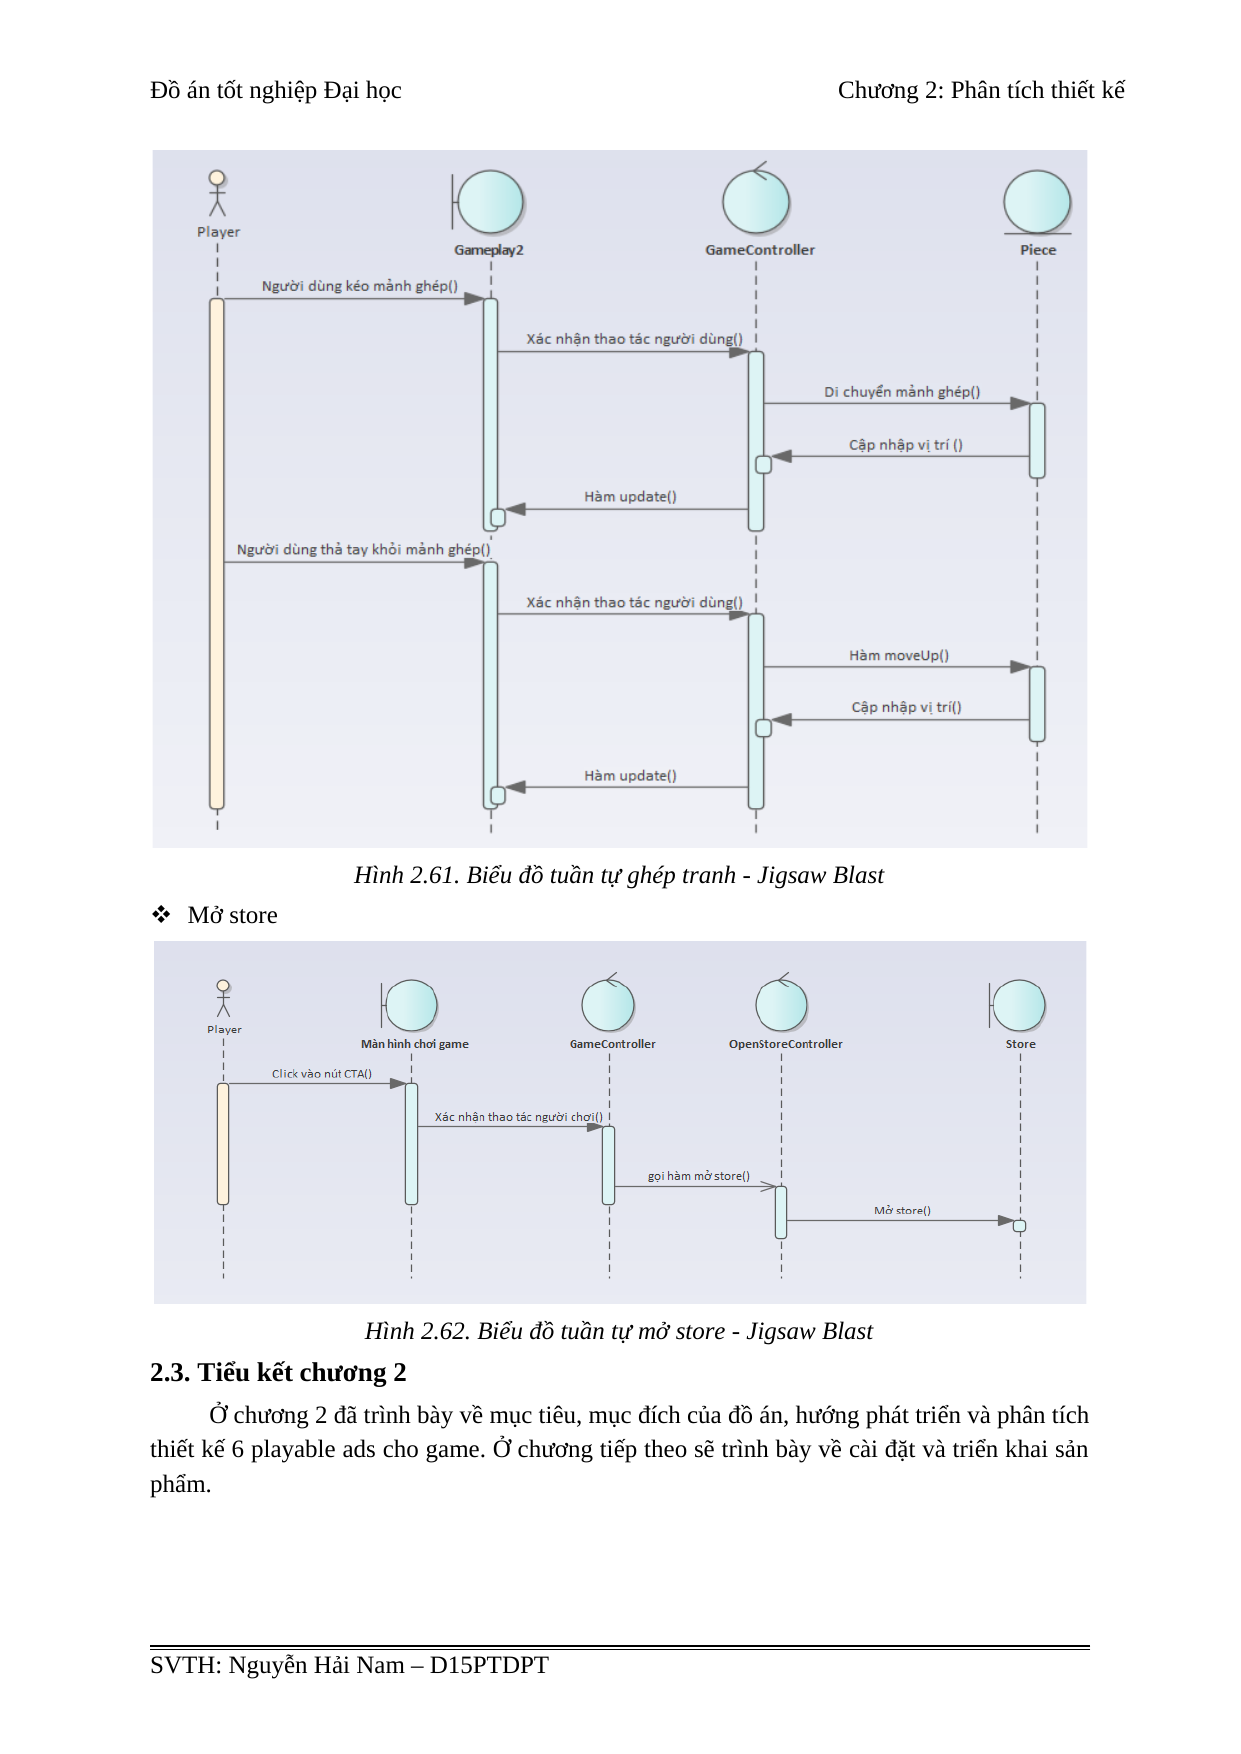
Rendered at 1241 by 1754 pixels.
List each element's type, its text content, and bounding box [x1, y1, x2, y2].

subtitle 2.3. Tiểu kết chương 2 [150, 1356, 1090, 1388]
list Mở store [150, 901, 1090, 929]
text Hình 2.62. Biểu đồ tuần tự mở store - Jigsaw Blast [150, 1316, 1090, 1344]
picture [154, 941, 1087, 1304]
picture [152, 150, 1088, 848]
text Ở chương 2 đã trình bày về mục tiêu, mục đích của đồ án, hướng phát triển và phân tích thiết kế 6 playable ads cho game. Ở chương tiếp theo sẽ trình bày về cài đặt và triển khai sản phẩm. [150, 1400, 1090, 1498]
text Hình 2.61. Biểu đồ tuần tự ghép tranh - Jigsaw Blast [150, 860, 1090, 889]
